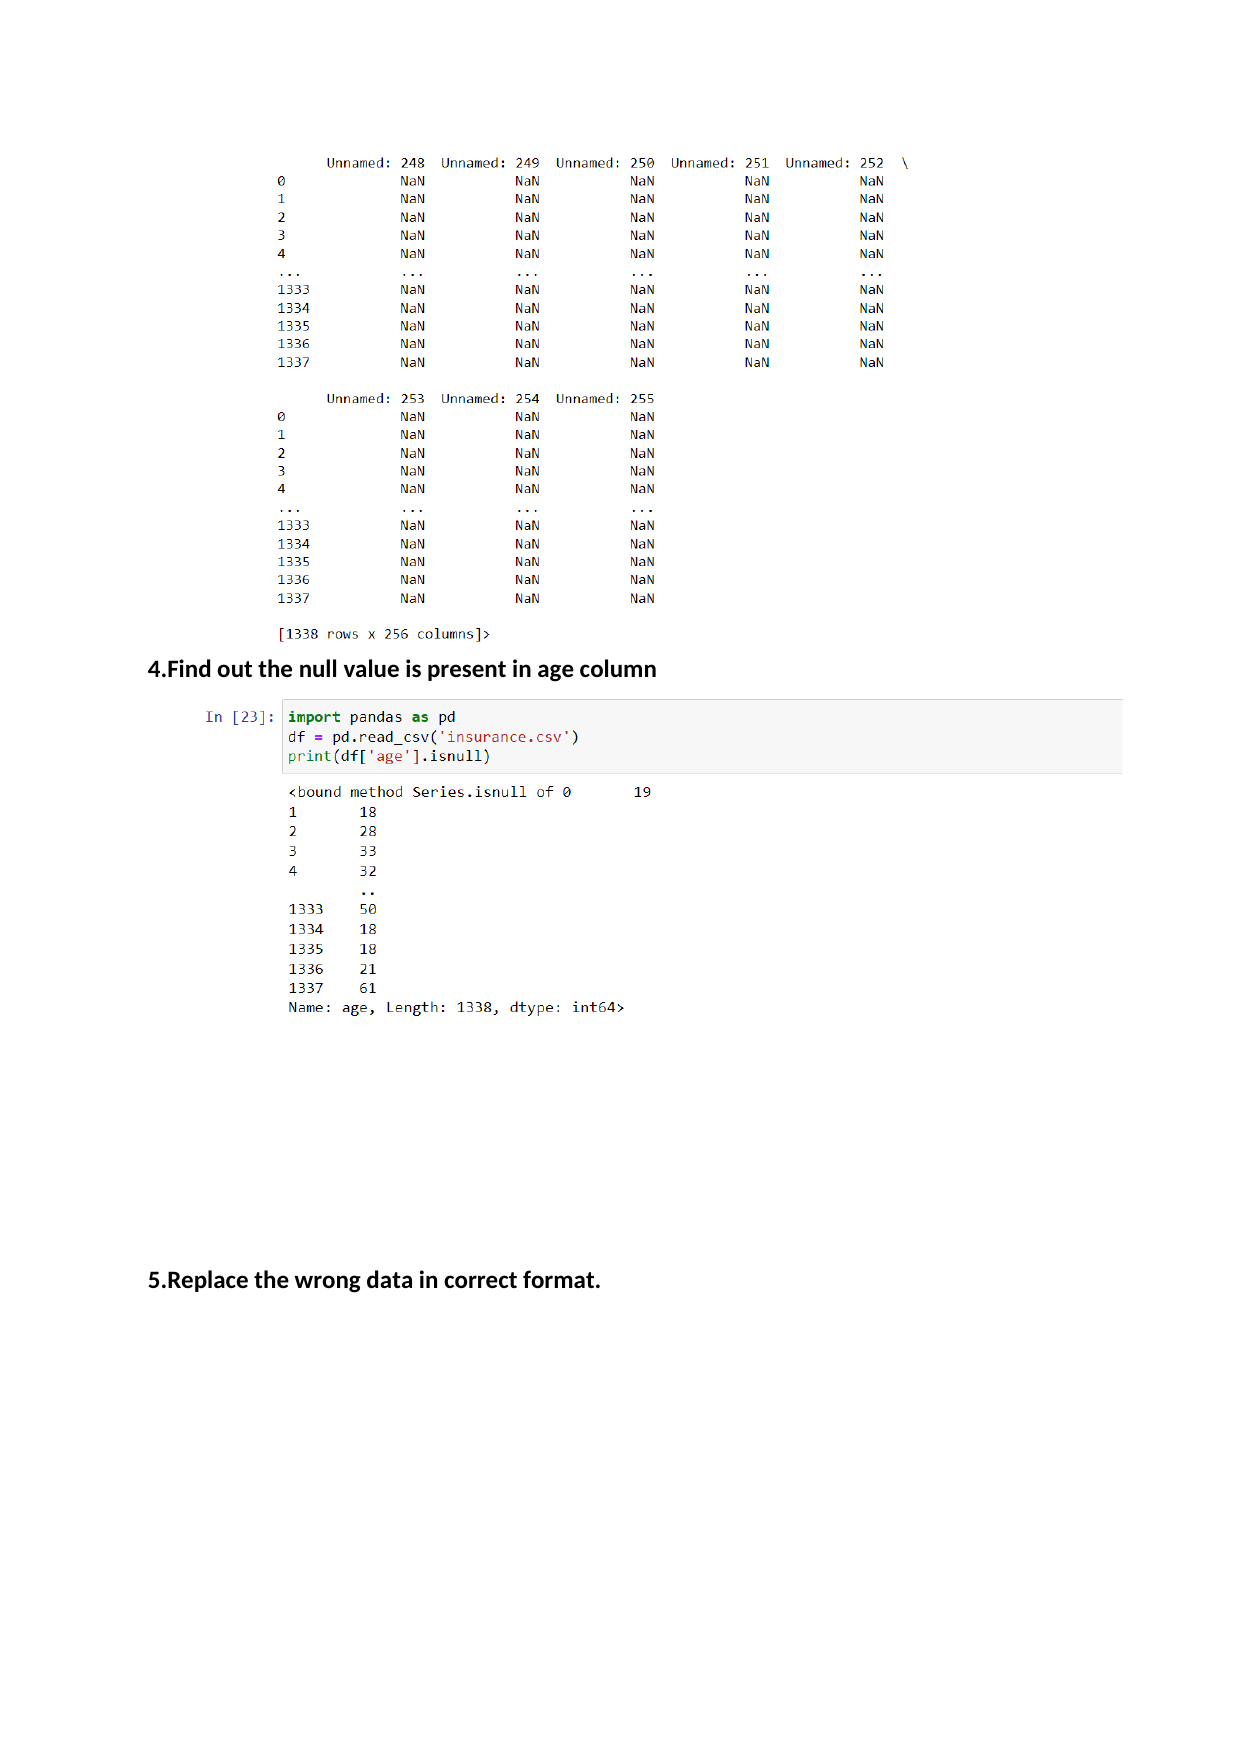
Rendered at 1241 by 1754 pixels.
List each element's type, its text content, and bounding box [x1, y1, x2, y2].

picture [147, 147, 1123, 652]
picture [147, 686, 1123, 1032]
list 5.Replace the wrong data in correct format. [148, 1264, 1092, 1294]
text 4.Find out the null value is present in age column [148, 654, 1092, 684]
